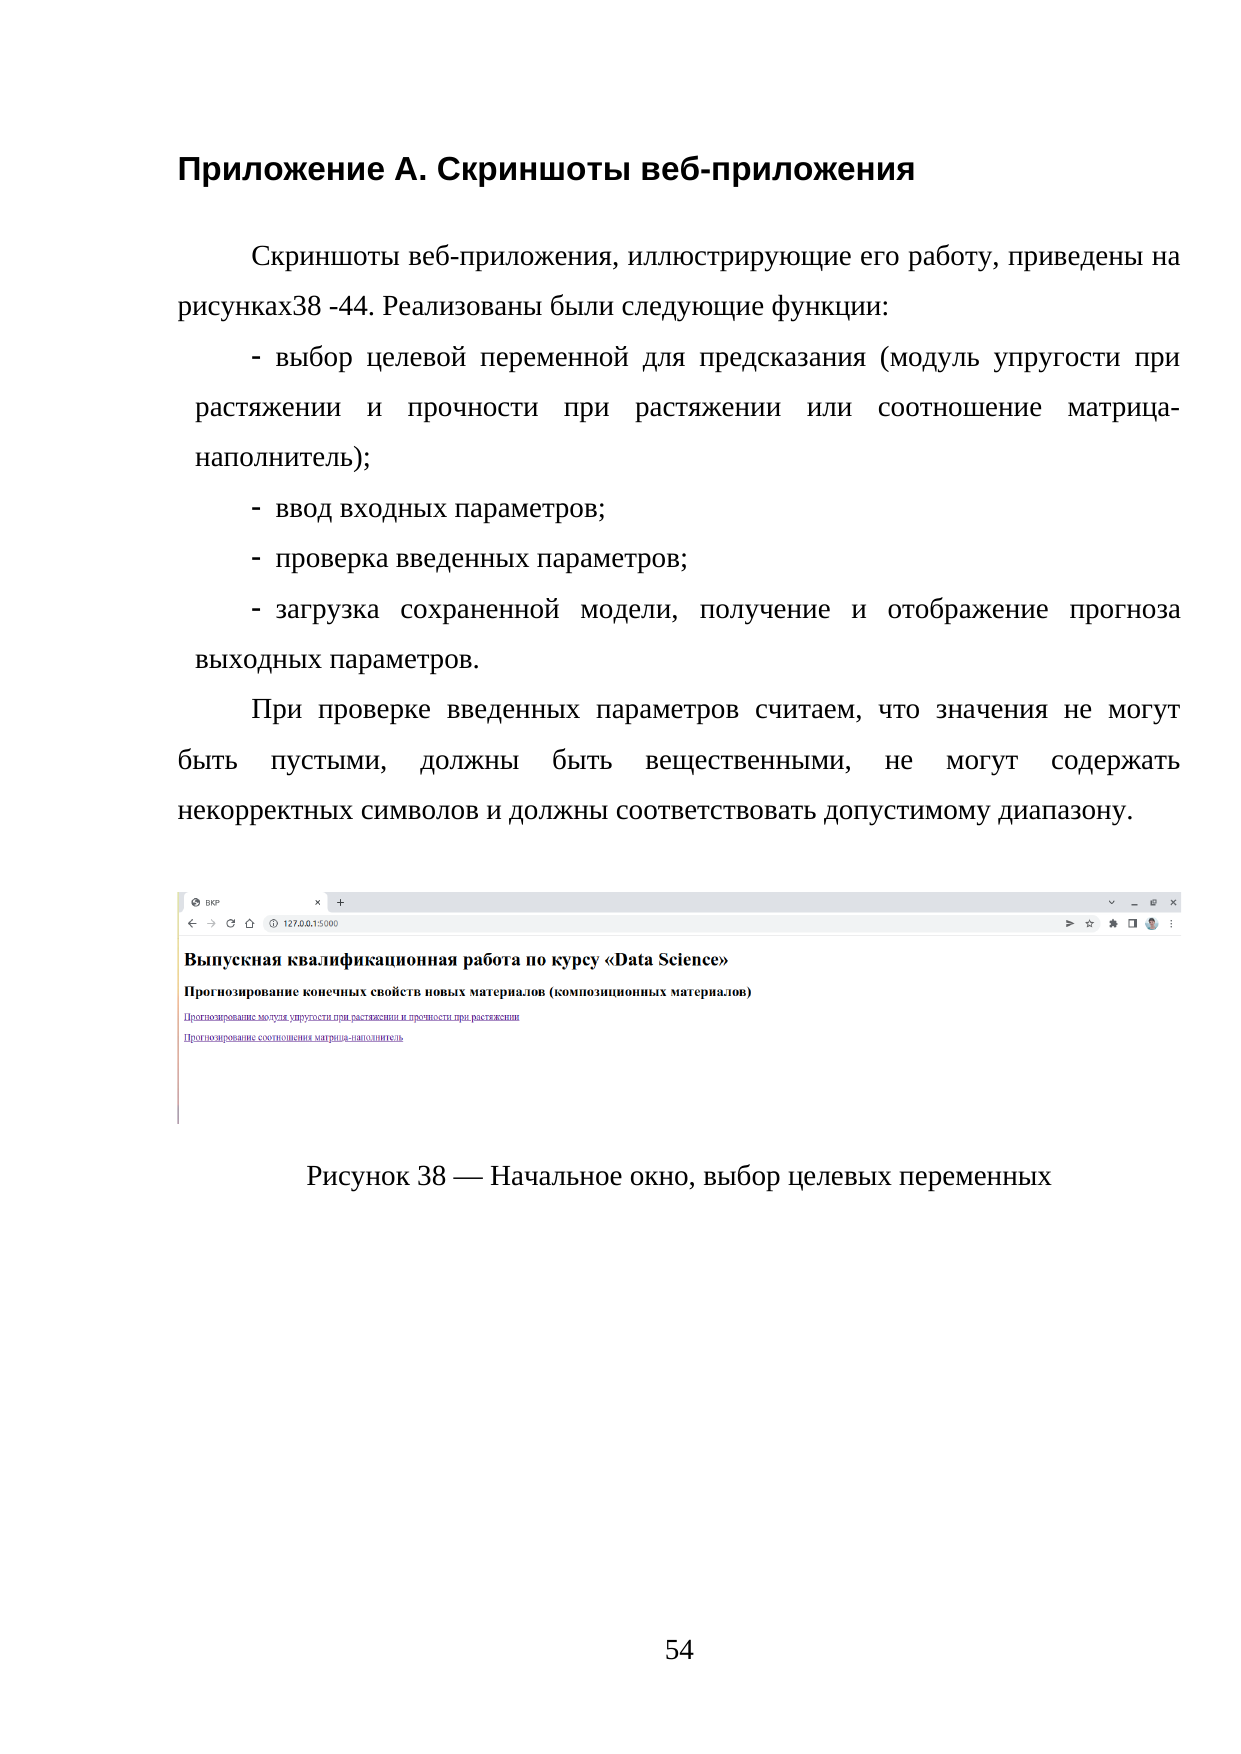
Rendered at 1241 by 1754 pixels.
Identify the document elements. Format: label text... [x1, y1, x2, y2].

list проверка введенных параметров; [195, 540, 1181, 574]
picture [177, 892, 1182, 1124]
text При проверке введенных параметров считаем, что значения не могут быть пустыми, должны быть вещественными, не могут содержать некорректных символов и должны соответствовать допустимому диапазону. [177, 691, 1181, 826]
text Рисунок 38 — Начальное окно, выбор целевых переменных [177, 1124, 1181, 1191]
text Скриншоты веб-приложения, иллюстрирующие его работу, приведены на рисунках38 -44. Реализованы были следующие функции: [177, 238, 1181, 322]
list загрузка сохраненной модели, получение и отображение прогноза выходных параметров. [195, 591, 1181, 675]
subtitle Приложение А. Скриншоты веб-приложения [177, 149, 1181, 188]
list выбор целевой переменной для предсказания (модуль упругости при растяжении и прочности при растяжении или соотношение матрица-наполнитель); [195, 339, 1181, 473]
list ввод входных параметров; [195, 490, 1181, 523]
